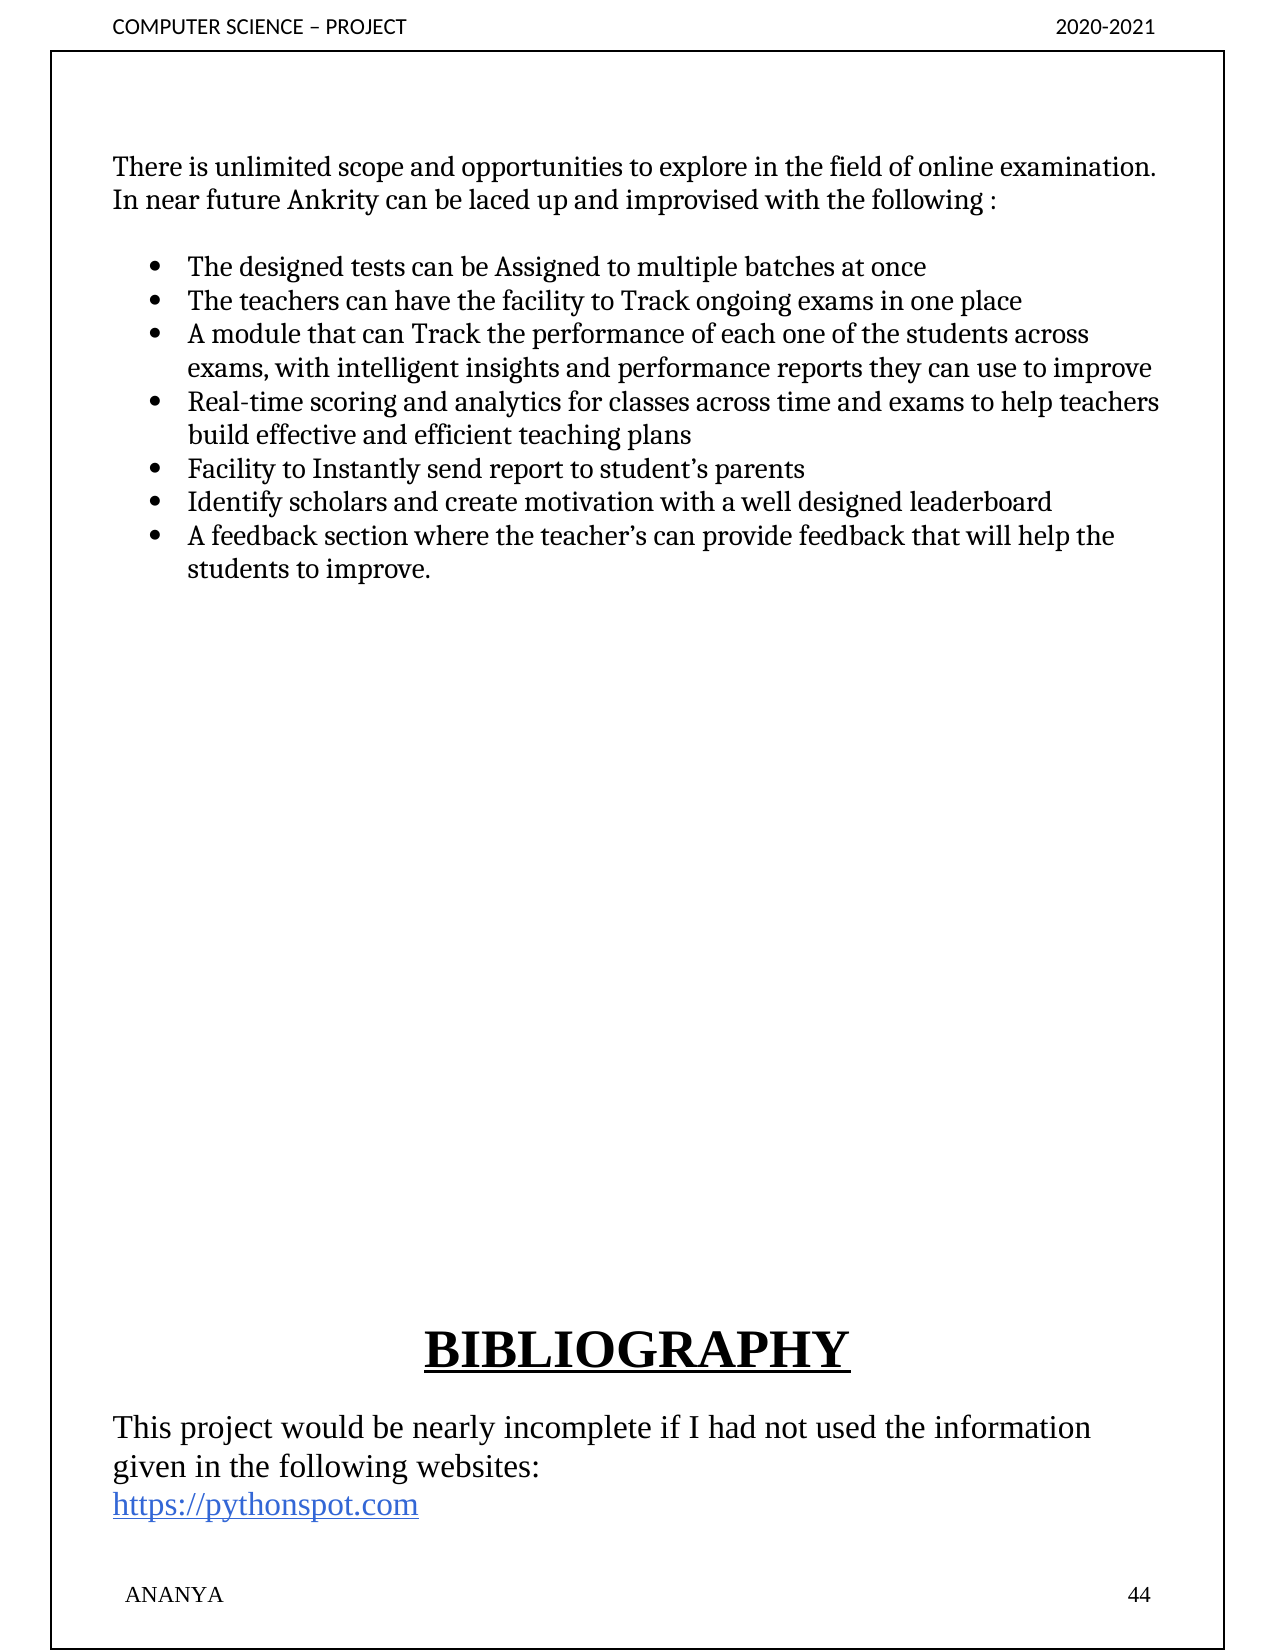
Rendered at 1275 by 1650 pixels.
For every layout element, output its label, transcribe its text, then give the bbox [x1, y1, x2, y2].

list The teachers can have the facility to Track ongoing exams in one place [150, 284, 1162, 318]
text BIBLIOGRAPHY [112, 1317, 1162, 1379]
list A module that can Track the performance of each one of the students across exams, with intelligent insights and performance reports they can use to improve [150, 318, 1162, 385]
list Identify scholars and create motivation with a well designed leaderboard [150, 485, 1162, 519]
list The designed tests can be Assigned to multiple batches at once [150, 251, 1162, 284]
text There is unlimited scope and opportunities to explore in the field of online examination. In near future Ankrity can be laced up and improvised with the following : [112, 150, 1162, 217]
text This project would be nearly incomplete if I had not used the information given in the following websites: [112, 1408, 1162, 1484]
title A feedback section where the teacher’s can provide feedback that will help the students to improve. [150, 519, 1162, 586]
list Facility to Instantly send report to student’s parents [150, 452, 1162, 485]
text https://pythonspot.com [112, 1484, 1162, 1523]
list Real-time scoring and analytics for classes across time and exams to help teachers build effective and efficient teaching plans [150, 385, 1162, 452]
